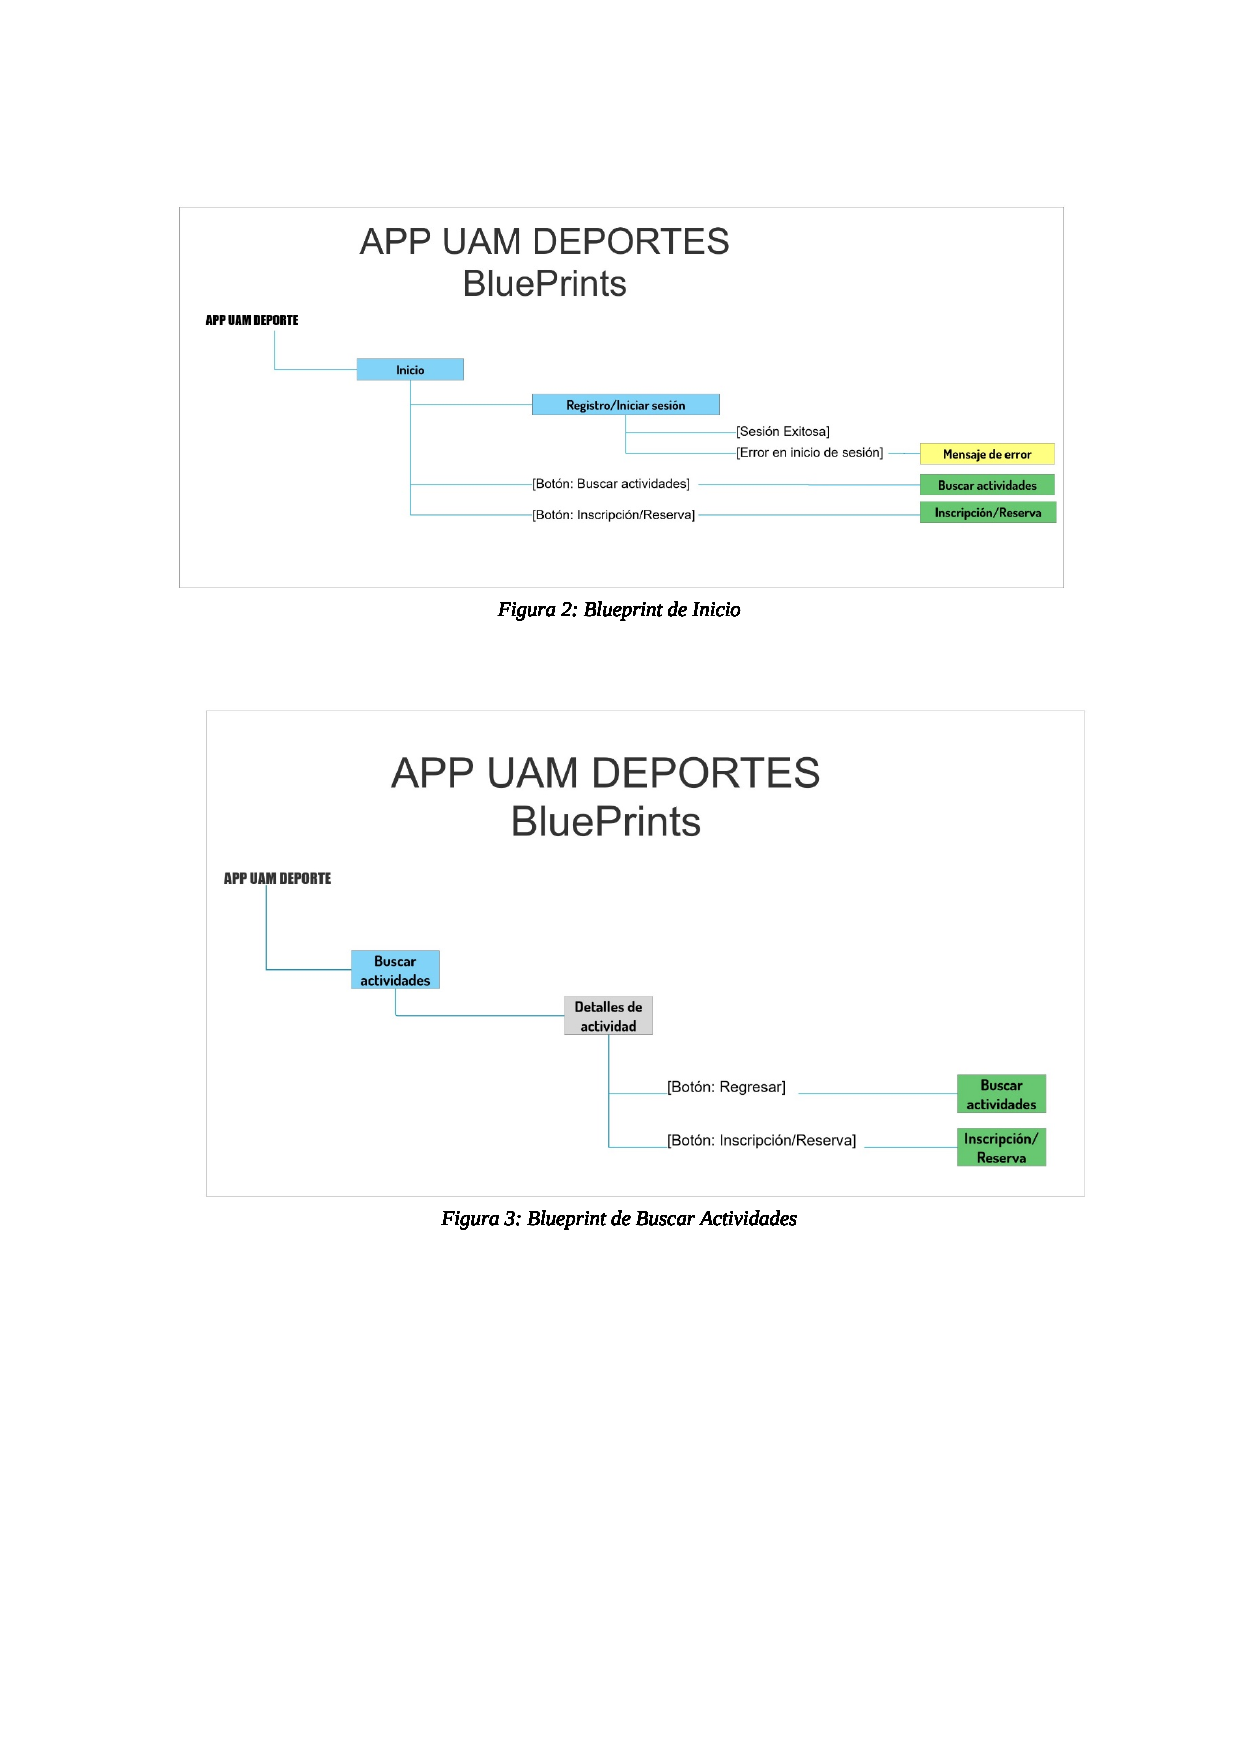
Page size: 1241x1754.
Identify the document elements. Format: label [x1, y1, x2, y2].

picture [150, 192, 1091, 588]
picture [150, 692, 1091, 1197]
